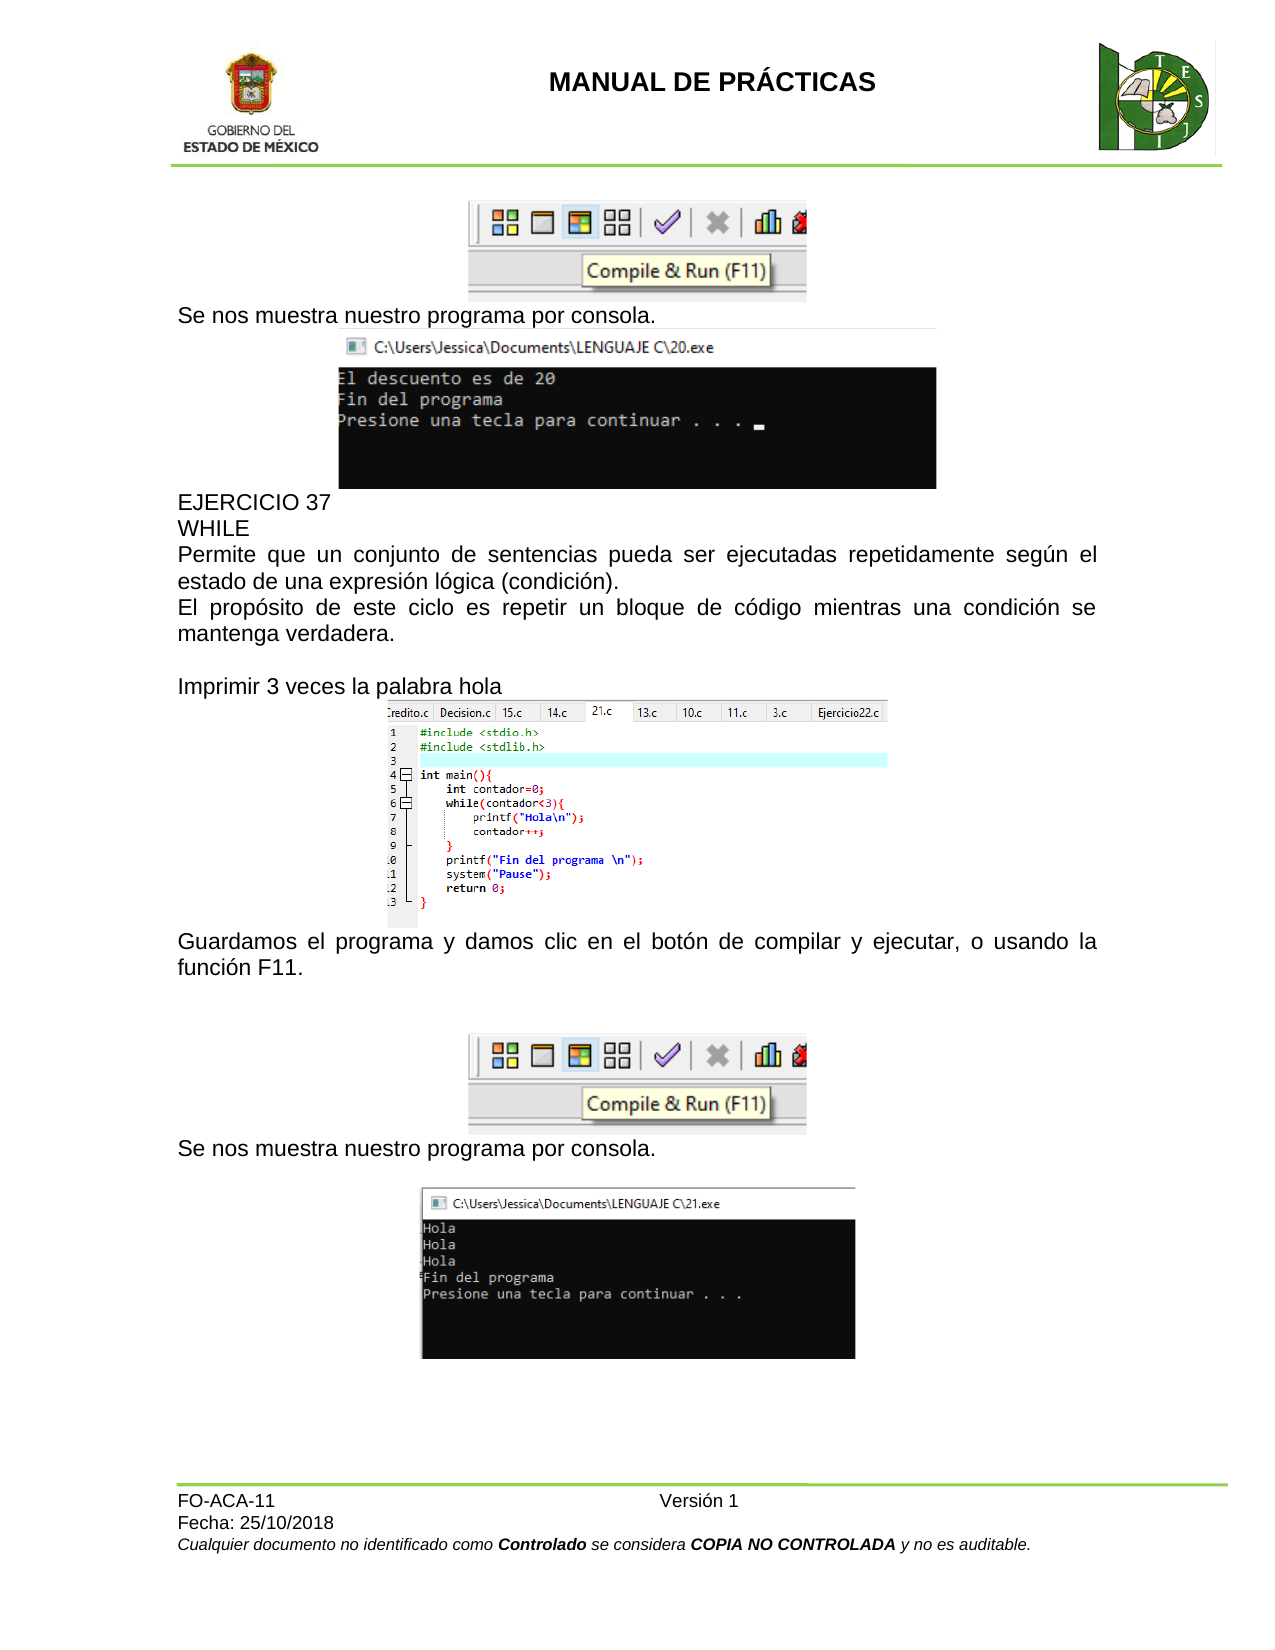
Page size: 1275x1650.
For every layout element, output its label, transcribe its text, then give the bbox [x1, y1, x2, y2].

picture [175, 42, 320, 161]
text WHILE [177, 515, 1098, 541]
picture [419, 1187, 856, 1359]
text Se nos muestra nuestro programa por consola. [177, 302, 1098, 328]
picture [468, 1033, 807, 1135]
picture [387, 699, 888, 928]
text Se nos muestra nuestro programa por consola. [177, 1135, 1098, 1161]
picture [468, 200, 807, 302]
text Guardamos el programa y damos clic en el botón de compilar y ejecutar, o usando la función F11. [177, 928, 1098, 981]
picture [1097, 41, 1216, 157]
text El propósito de este ciclo es repetir un bloque de código mientras una condición se mantenga verdadera. [177, 594, 1098, 647]
text EJERCICIO 37 [177, 488, 1098, 515]
picture [338, 328, 937, 489]
text Imprimir 3 veces la palabra hola [177, 673, 1098, 699]
text Permite que un conjunto de sentencias pueda ser ejecutadas repetidamente según el estado de una expresión lógica (condición). [177, 541, 1098, 594]
